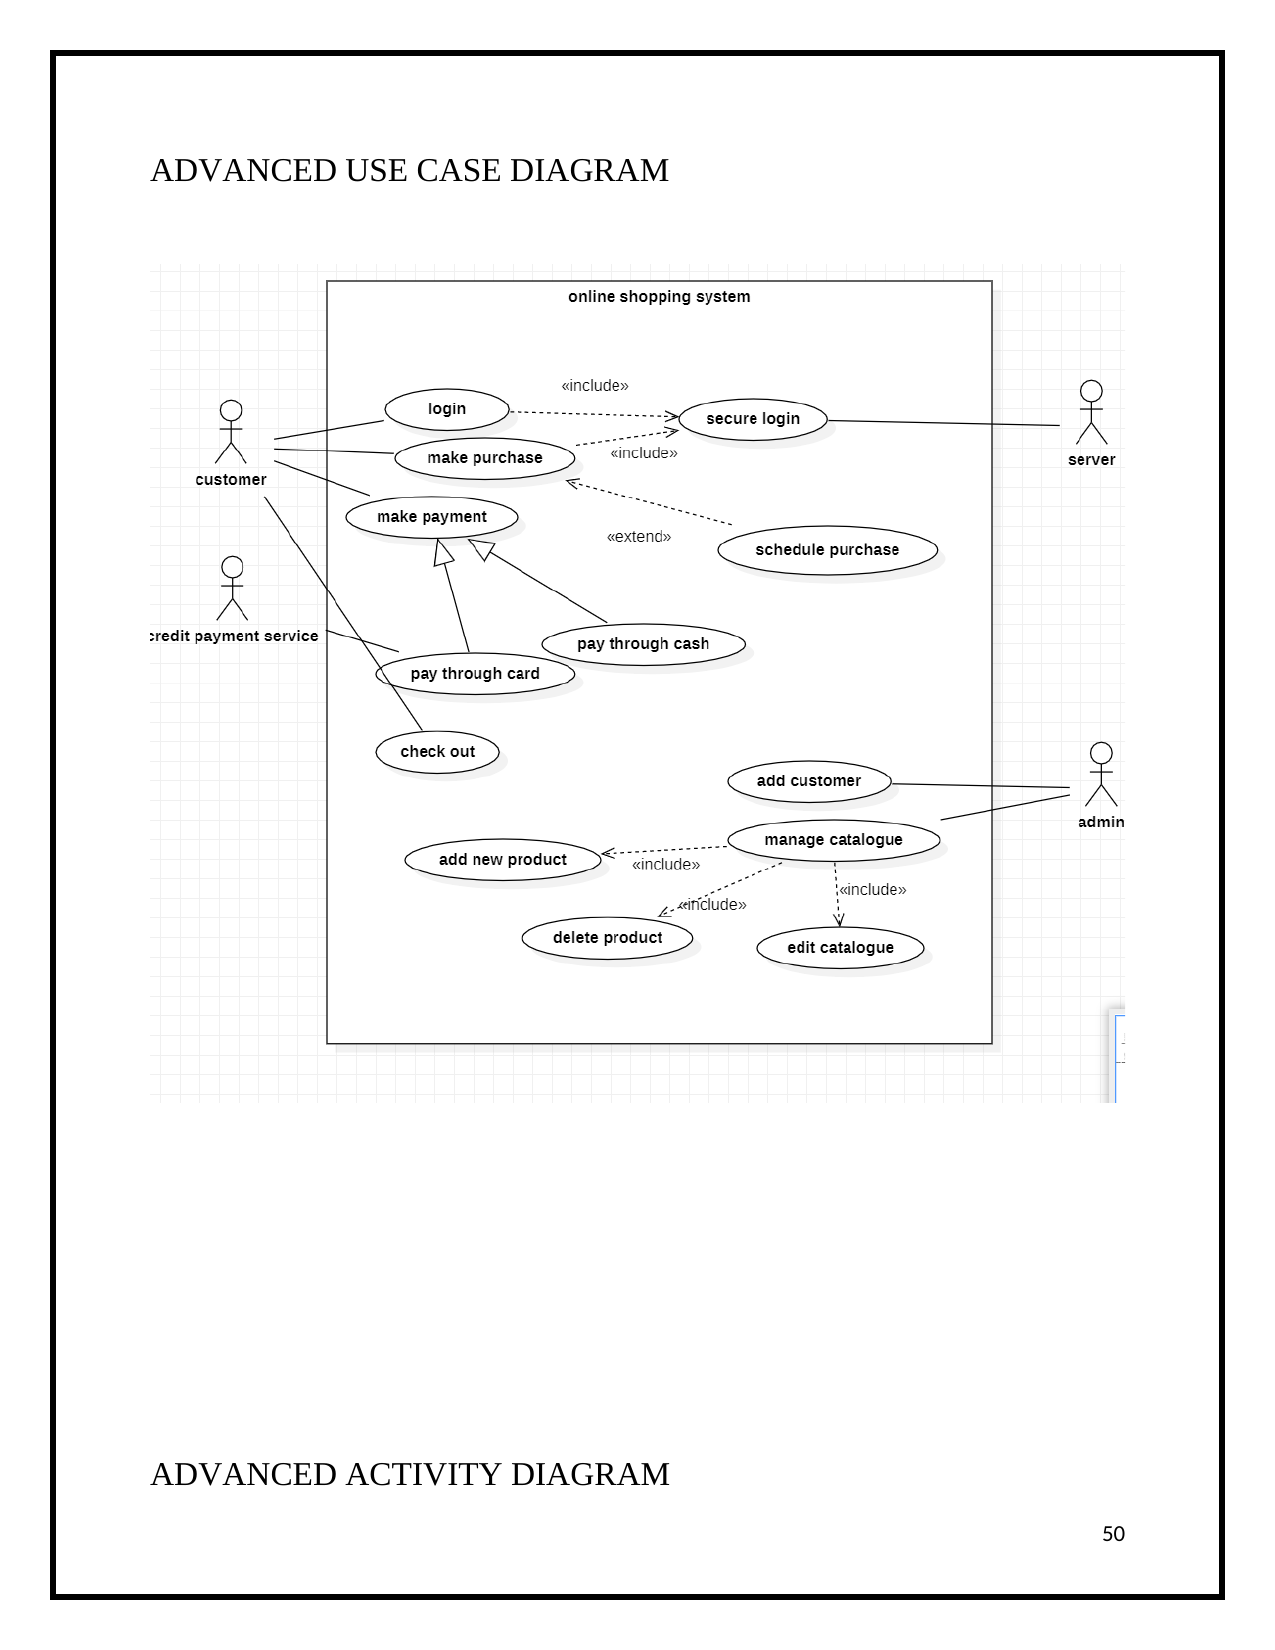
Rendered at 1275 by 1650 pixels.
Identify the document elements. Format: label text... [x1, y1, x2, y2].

text ADVANCED USE CASE DIAGRAM [150, 150, 1125, 188]
text ADVANCED ACTIVITY DIAGRAM [150, 1454, 1125, 1493]
picture [150, 264, 1125, 1103]
